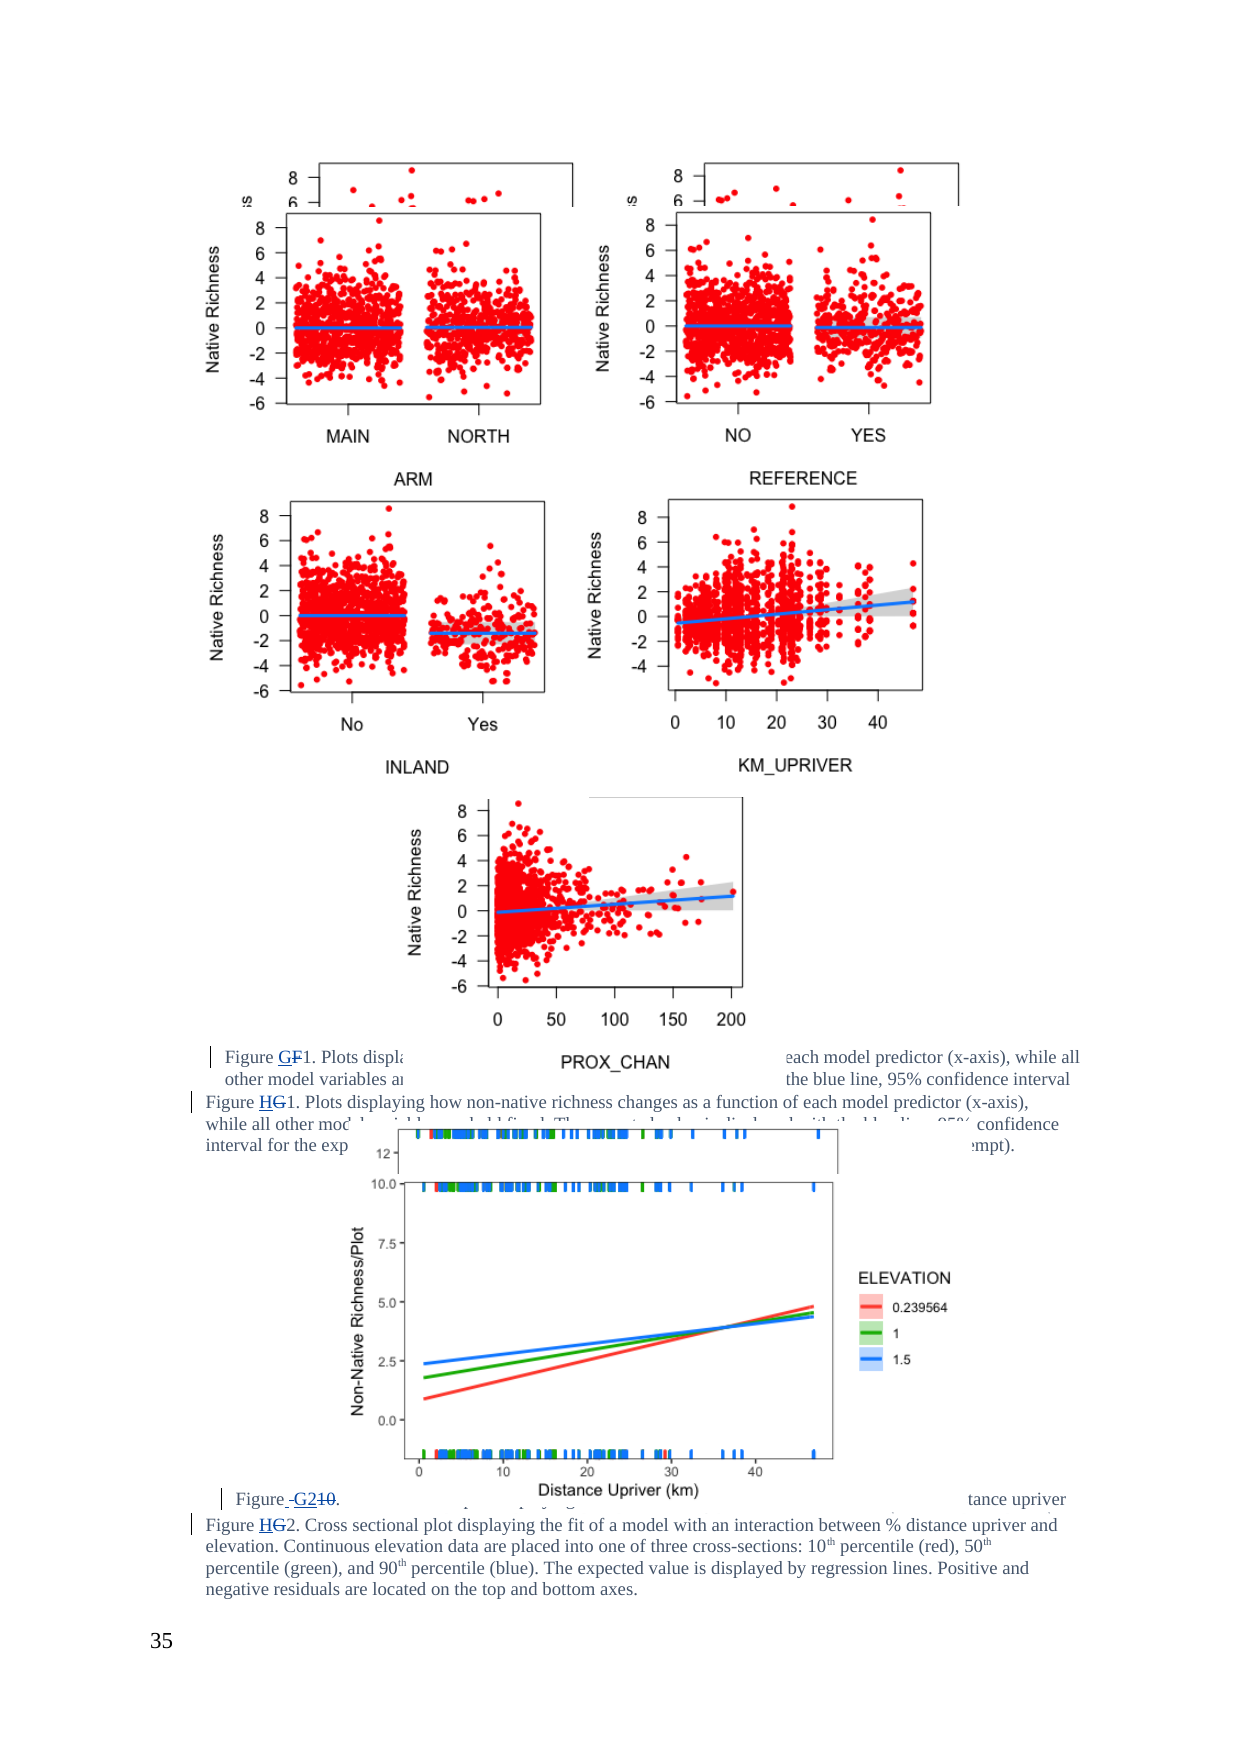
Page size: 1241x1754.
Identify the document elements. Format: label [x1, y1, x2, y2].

picture [343, 1121, 973, 1507]
picture [200, 153, 1007, 1094]
